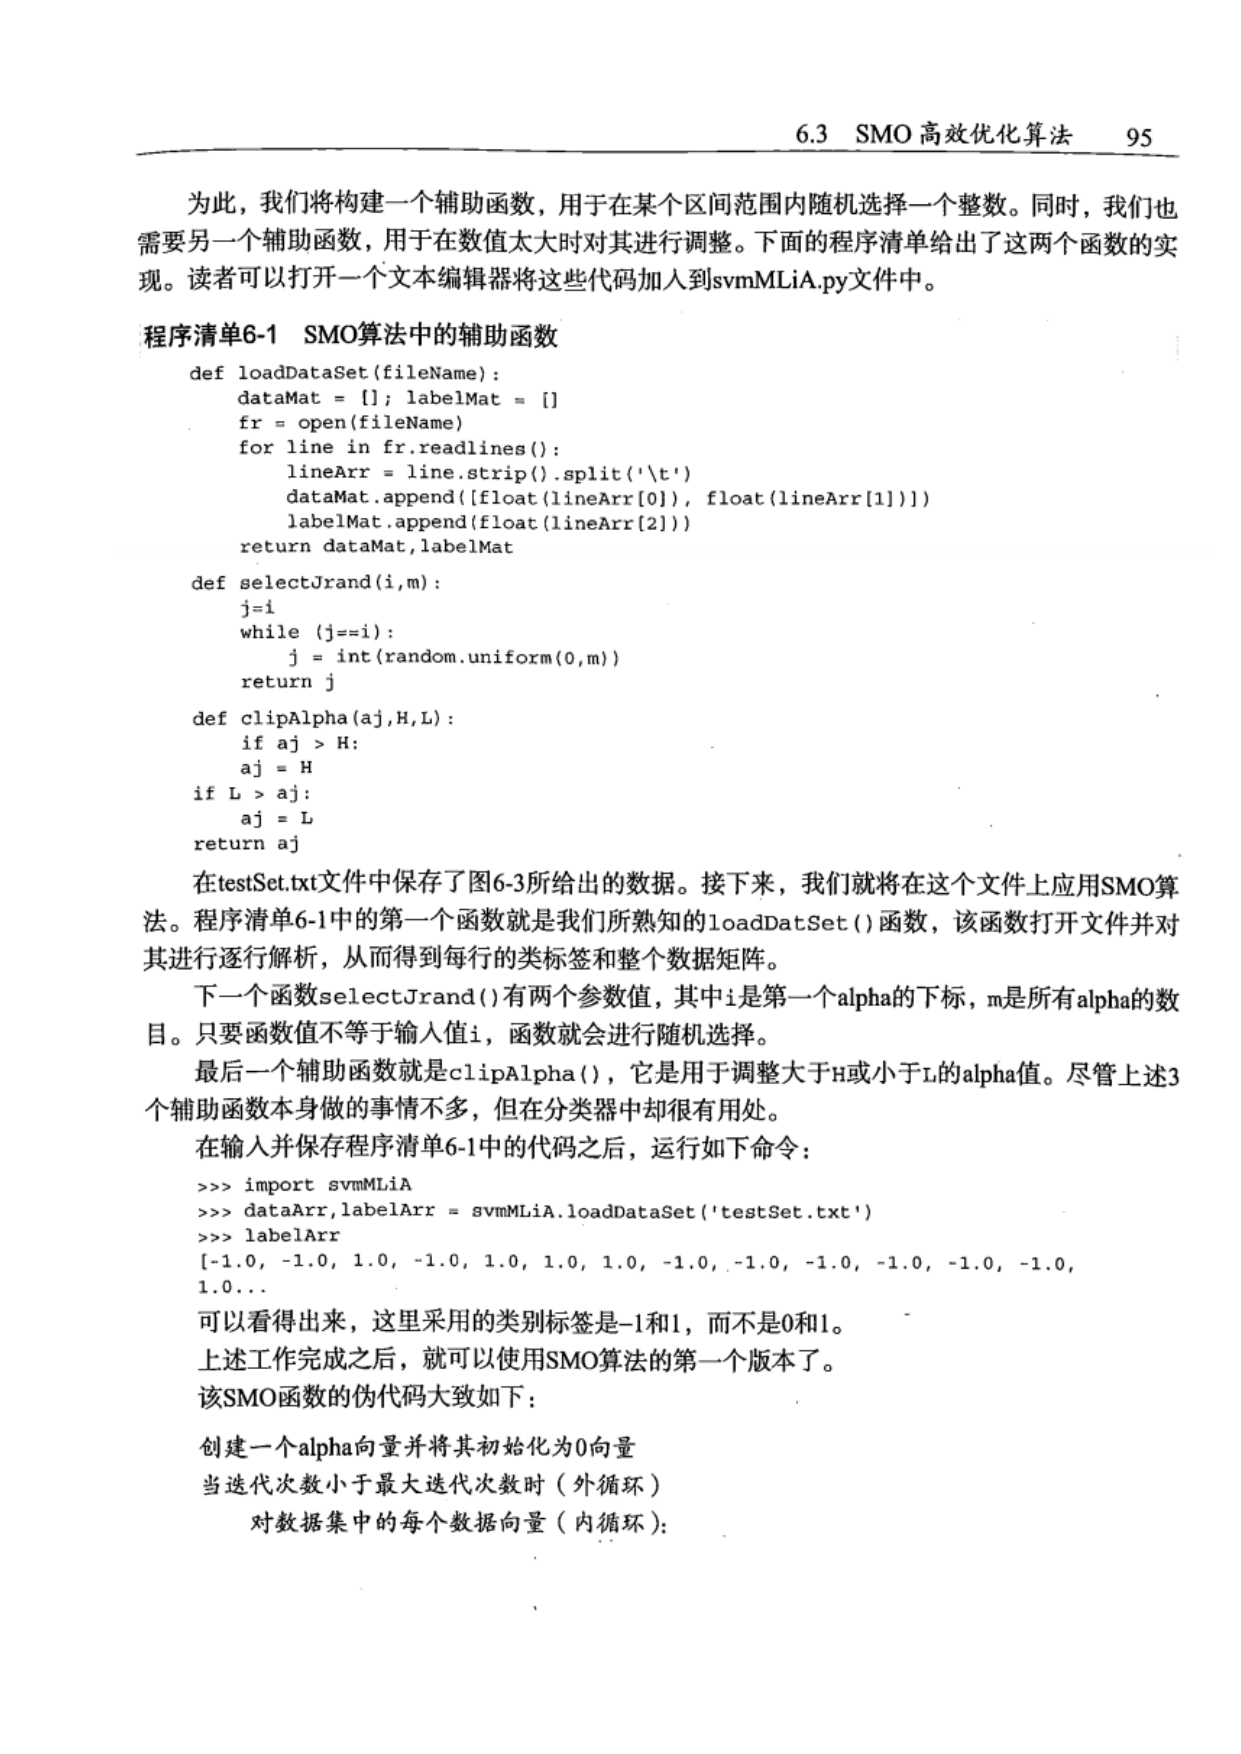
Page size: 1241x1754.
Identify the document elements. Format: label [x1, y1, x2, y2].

picture [118, 80, 1209, 1628]
